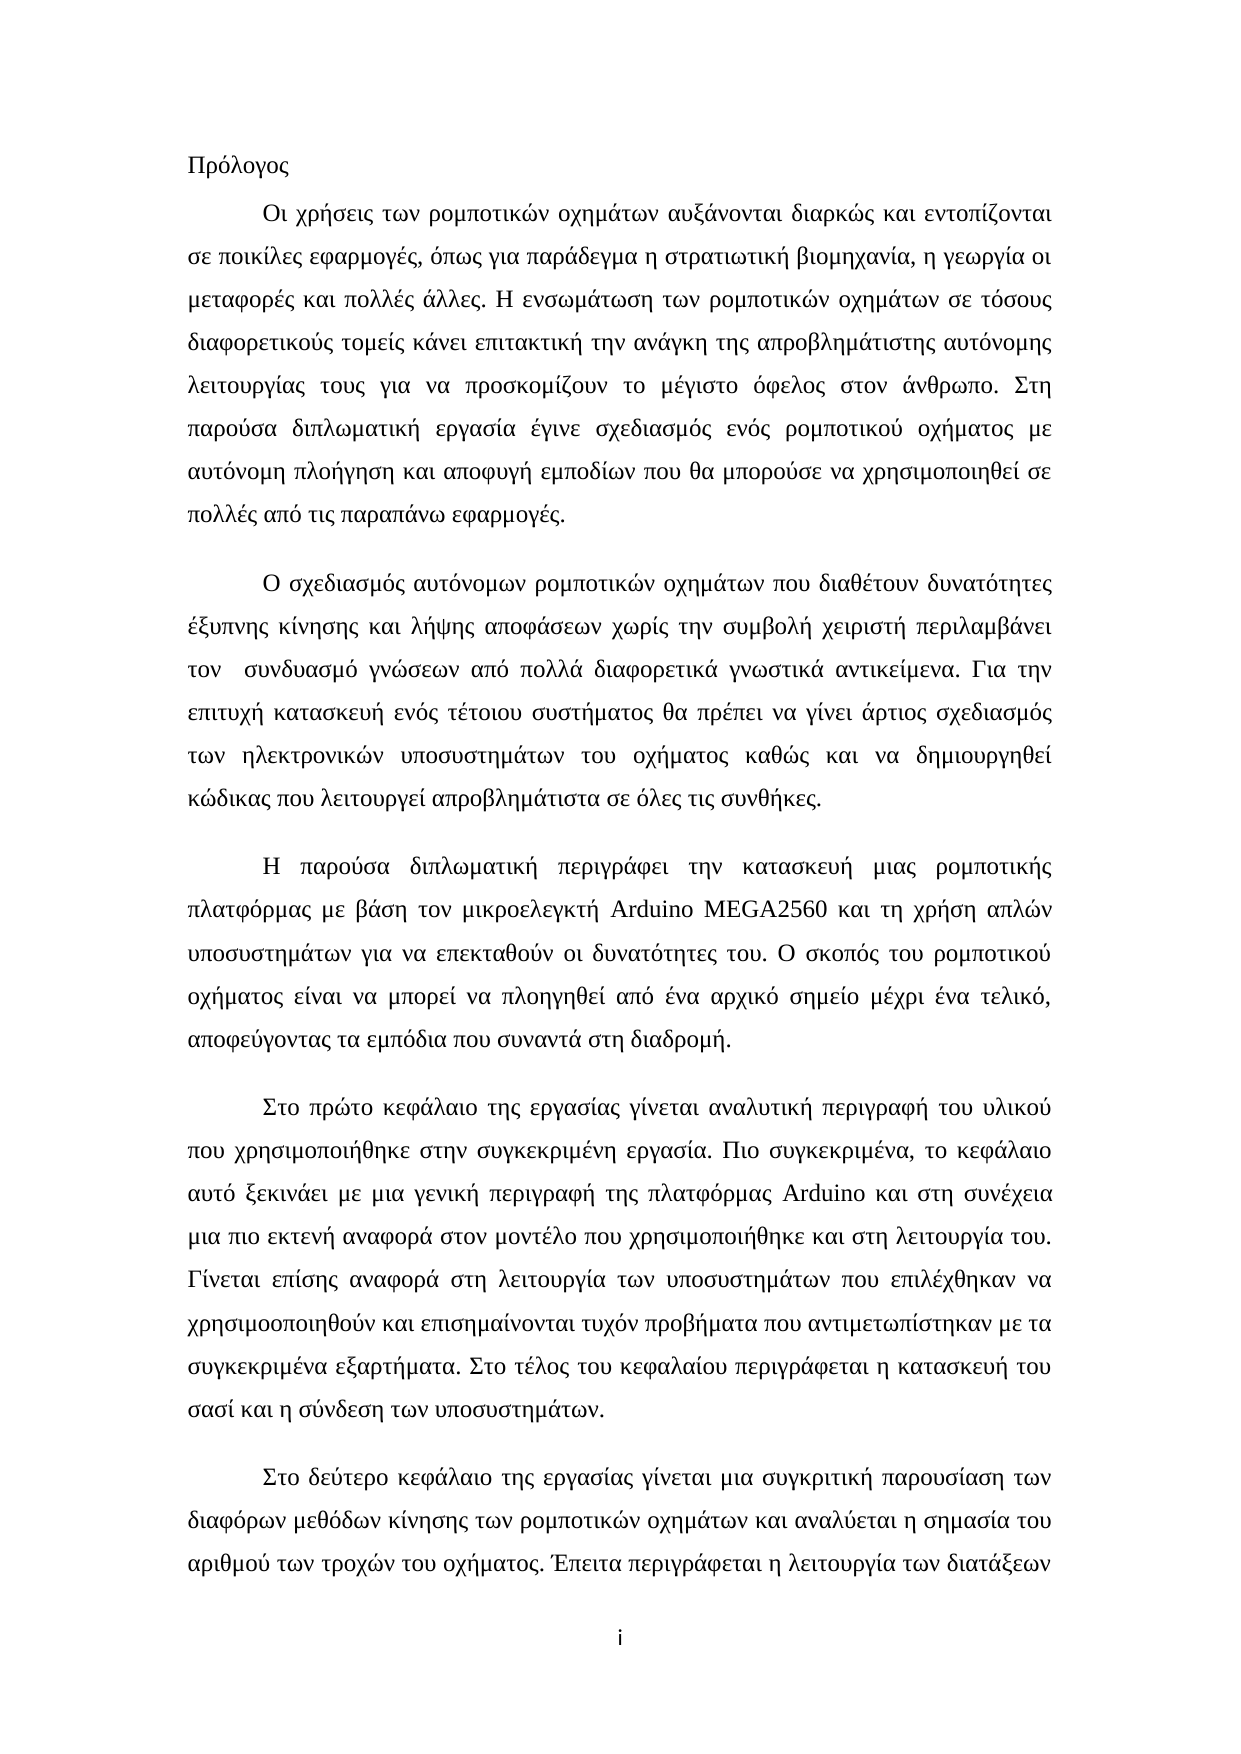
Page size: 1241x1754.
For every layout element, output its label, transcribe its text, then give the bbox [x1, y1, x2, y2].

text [187, 1462, 1053, 1577]
text Οι χρήσεις των ρομποτικών οχημάτων αυξάνονται διαρκώς και εντοπίζονται σε ποικίλες εφαρμογές, όπως για παράδεγμα η στρατιωτική βιομηχανία, η γεωργία οι μεταφορές και πολλές άλλες. Η ενσωμάτωση των ρομποτικών οχημάτων σε τόσους διαφορετικούς τομείς κάνει επιτακτική την ανάγκη της απροβλημάτιστης αυτόνομης λειτουργίας τους για να προσκομίζουν το μέγιστο όφελος στον άνθρωπο. Στη παρούσα διπλωματική εργασία έγινε σχεδιασμός ενός ρομποτικού οχήματος με αυτόνομη πλοήγηση και αποφυγή εμποδίων που θα μπορούσε να χρησιμοποιηθεί σε πολλές από τις παραπάνω εφαρμογές. [187, 198, 1053, 528]
text Η παρούσα διπλωματική περιγράφει την κατασκευή μιας ρομποτικής πλατφόρμας με βάση τον μικροελεγκτή Arduino MEGA2560 και τη χρήση απλών υποσυστημάτων για να επεκταθούν οι δυνατότητες του. Ο σκοπός του ρομποτικού οχήματος είναι να μπορεί να πλοηγηθεί από ένα αρχικό σημείο μέχρι ένα τελικό, αποφεύγοντας τα εμπόδια που συναντά στη διαδρομή. [187, 851, 1053, 1053]
text Ο σχεδιασμός αυτόνομων ρομποτικών οχημάτων που διαθέτουν δυνατότητες έξυπνης κίνησης και λήψης αποφάσεων χωρίς την συμβολή χειριστή περιλαμβάνει τον συνδυασμό γνώσεων από πολλά διαφορετικά γνωστικά αντικείμενα. Για την επιτυχή κατασκευή ενός τέτοιου συστήματος θα πρέπει να γίνει άρτιος σχεδιασμός των ηλεκτρονικών υποσυστημάτων του οχήματος καθώς και να δημιουργηθεί κώδικας που λειτουργεί απροβλημάτιστα σε όλες τις συνθήκες. [187, 568, 1053, 812]
text Στο πρώτο κεφάλαιο της εργασίας γίνεται αναλυτική περιγραφή του υλικού που χρησιμοποιήθηκε στην συγκεκριμένη εργασία. Πιο συγκεκριμένα, το κεφάλαιο αυτό ξεκινάει με μια γενική περιγραφή της πλατφόρμας Arduino και στη συνέχεια μια πιο εκτενή αναφορά στον μοντέλο που χρησιμοποιήθηκε και στη λειτουργία του. Γίνεται επίσης αναφορά στη λειτουργία των υποσυστημάτων που επιλέχθηκαν να χρησιμοοποιηθούν και επισημαίνονται τυχόν προβήματα που αντιμετωπίστηκαν με τα συγκεκριμένα εξαρτήματα. Στο τέλος του κεφαλαίου περιγράφεται η κατασκευή του σασί και η σύνδεση των υποσυστημάτων. [187, 1092, 1053, 1423]
text Πρόλογος [187, 150, 1053, 179]
